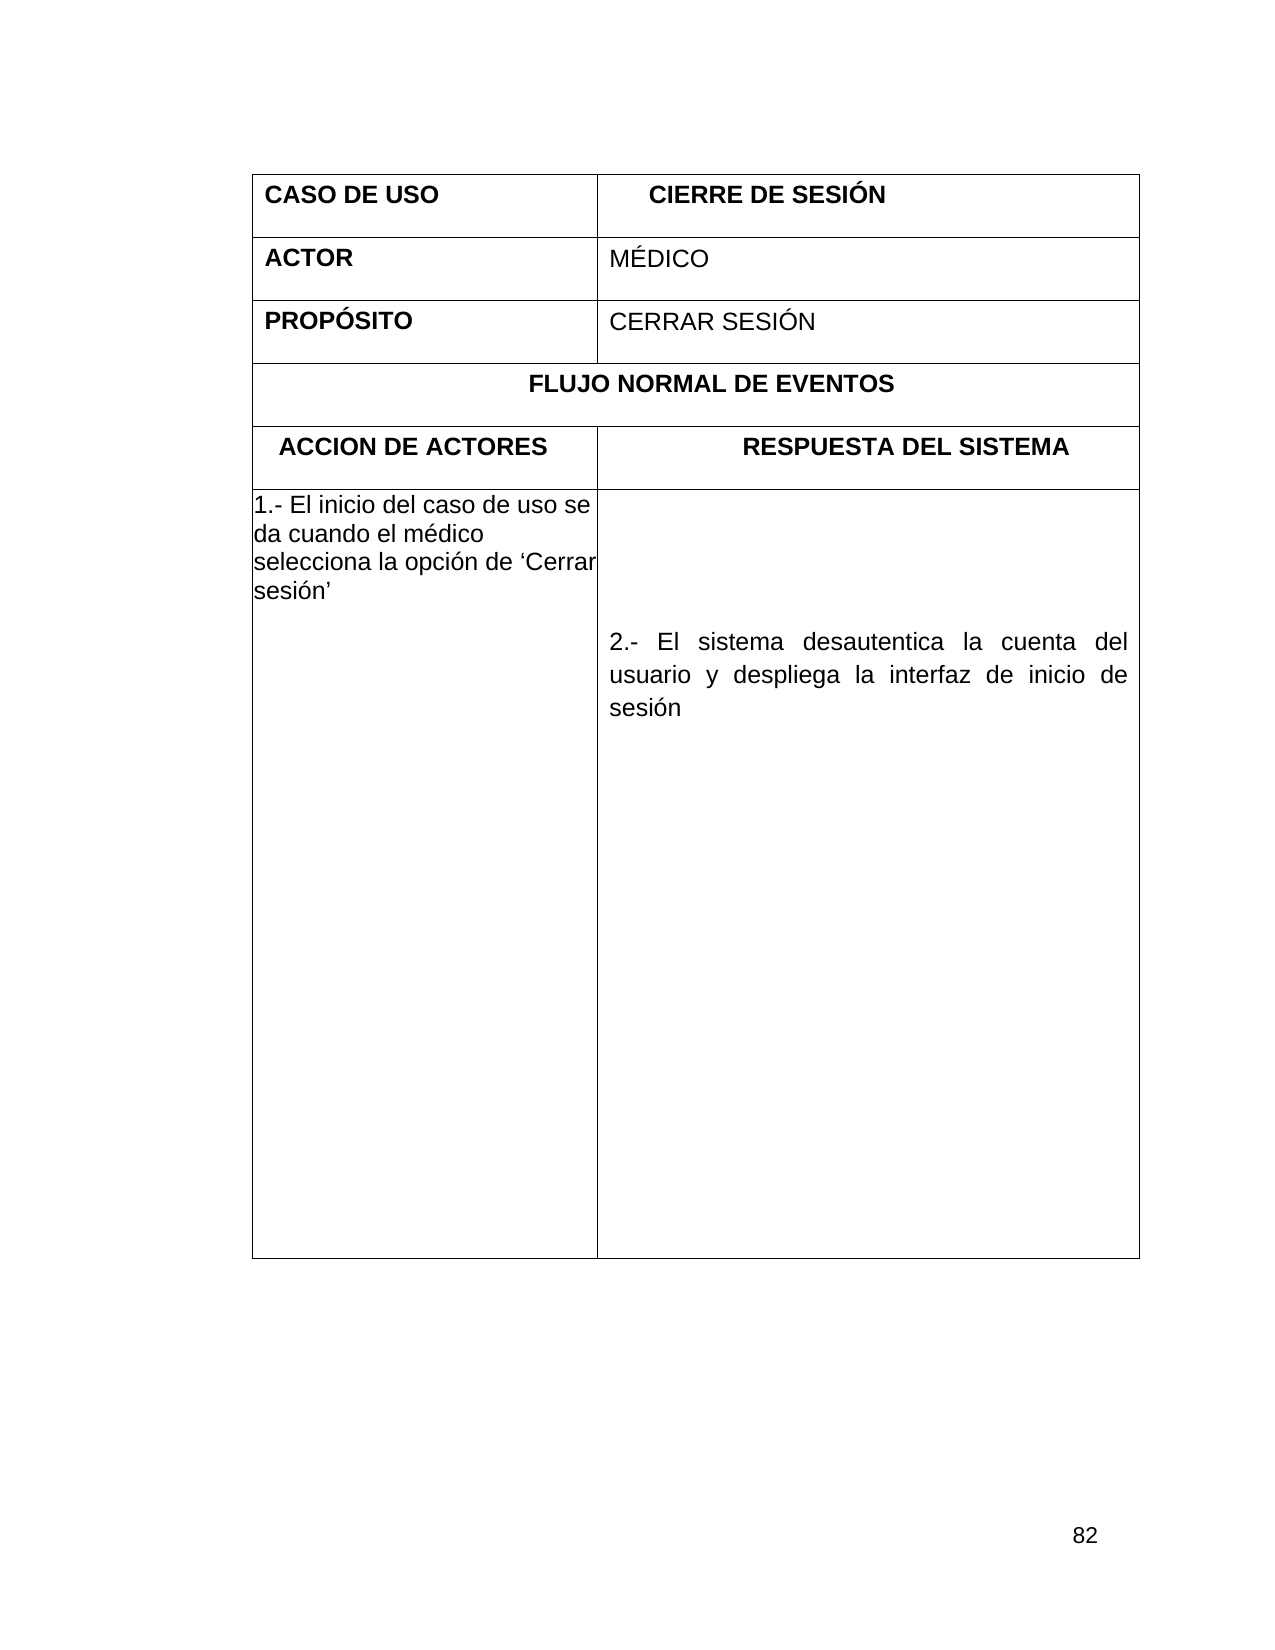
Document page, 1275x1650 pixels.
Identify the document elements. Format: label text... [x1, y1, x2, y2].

table_cell ACTOR [253, 238, 597, 300]
table_cell MÉDICO [598, 238, 1139, 300]
table_cell ACCION DE ACTORES [253, 427, 597, 489]
table_cell CERRAR SESIÓN [598, 301, 1139, 363]
table_header CASO DE USO [253, 175, 597, 237]
table_header CIERRE DE SESIÓN [598, 175, 1139, 237]
table_cell PROPÓSITO [253, 301, 597, 363]
table_cell 2.- El sistema desautentica la cuenta del usuario y despliega la interfaz de inicio de sesión [598, 490, 1139, 1258]
table_cell RESPUESTA DEL SISTEMA [598, 427, 1139, 489]
table_cell 1.- El inicio del caso de uso se da cuando el médico selecciona la opción de ‘Cerrar sesión’ [253, 490, 597, 1258]
table_cell FLUJO NORMAL DE EVENTOS [253, 364, 1139, 426]
